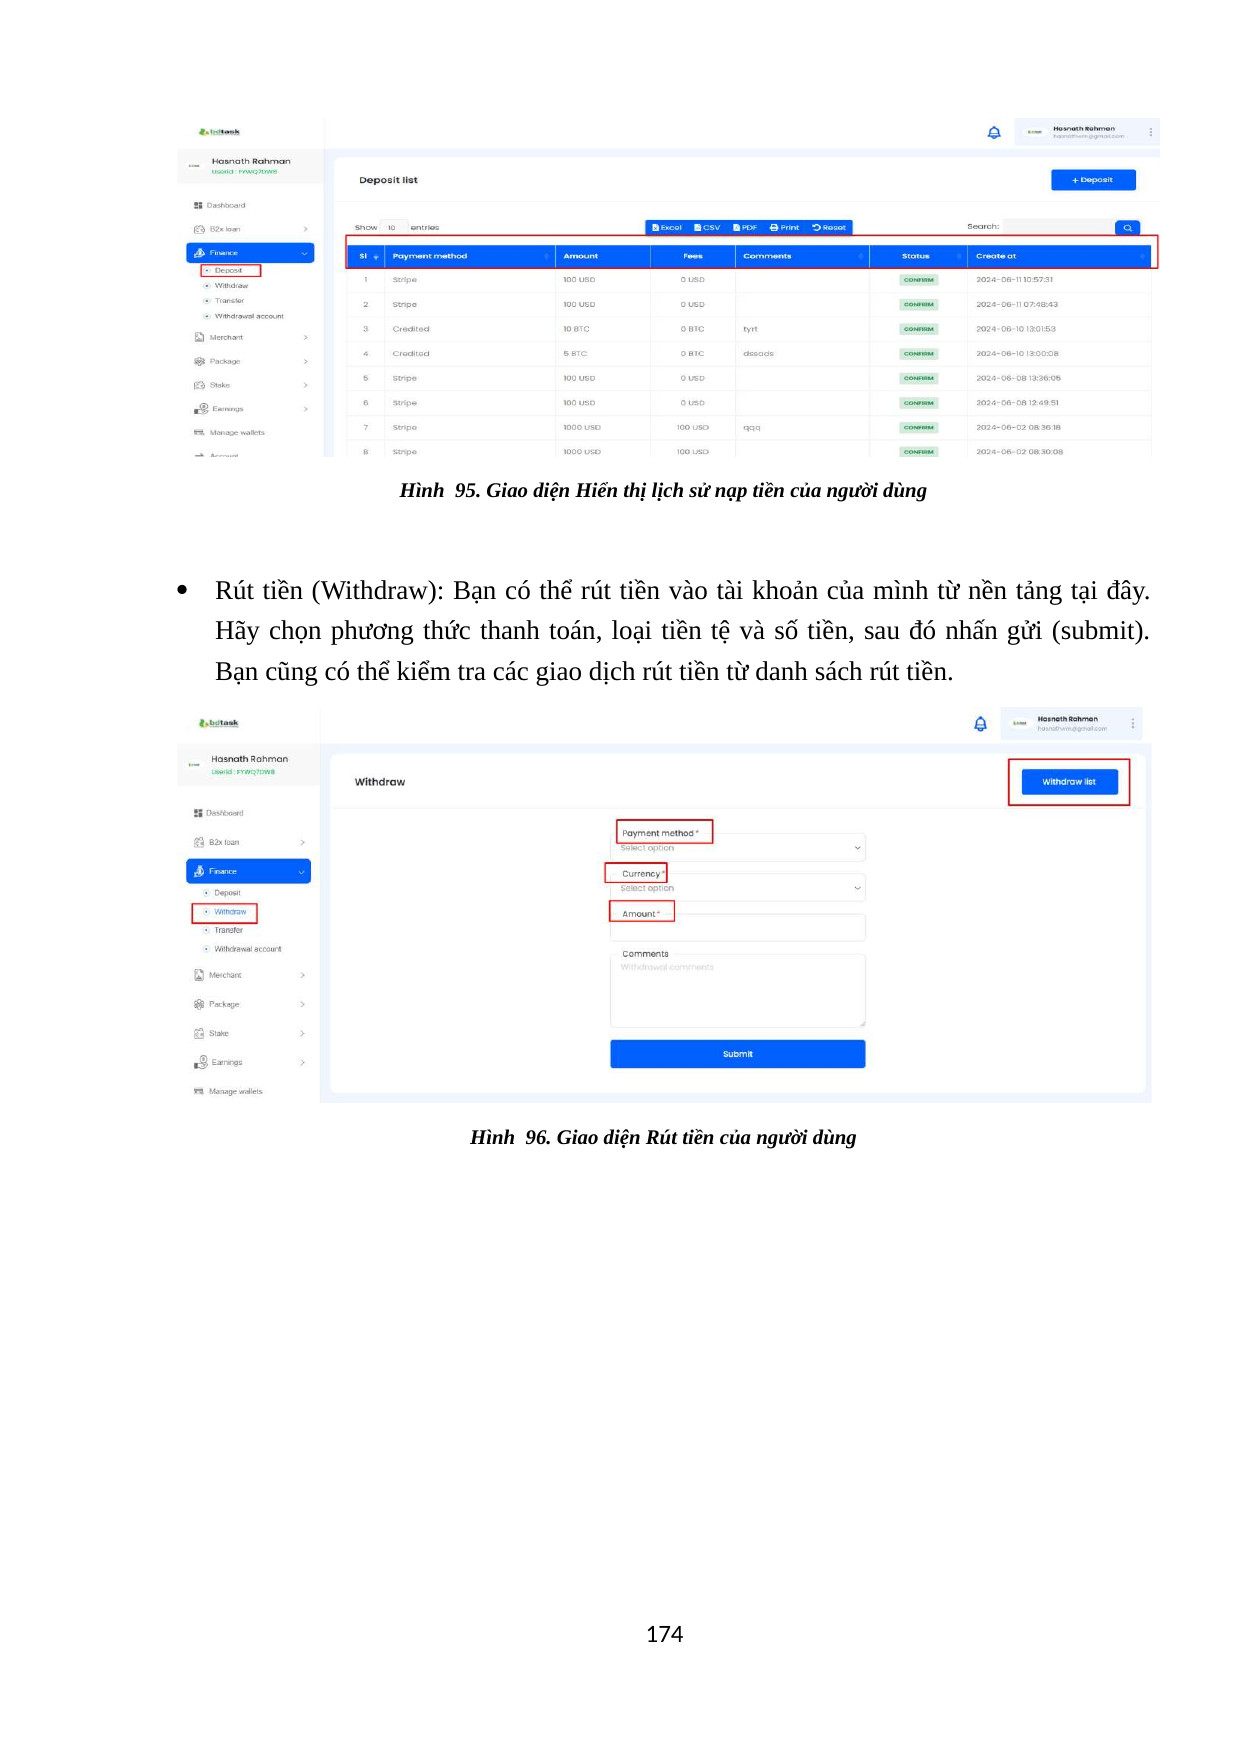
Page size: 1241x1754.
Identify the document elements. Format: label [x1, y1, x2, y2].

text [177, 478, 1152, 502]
picture [177, 118, 1161, 457]
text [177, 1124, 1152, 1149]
picture [177, 707, 1152, 1103]
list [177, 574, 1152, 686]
